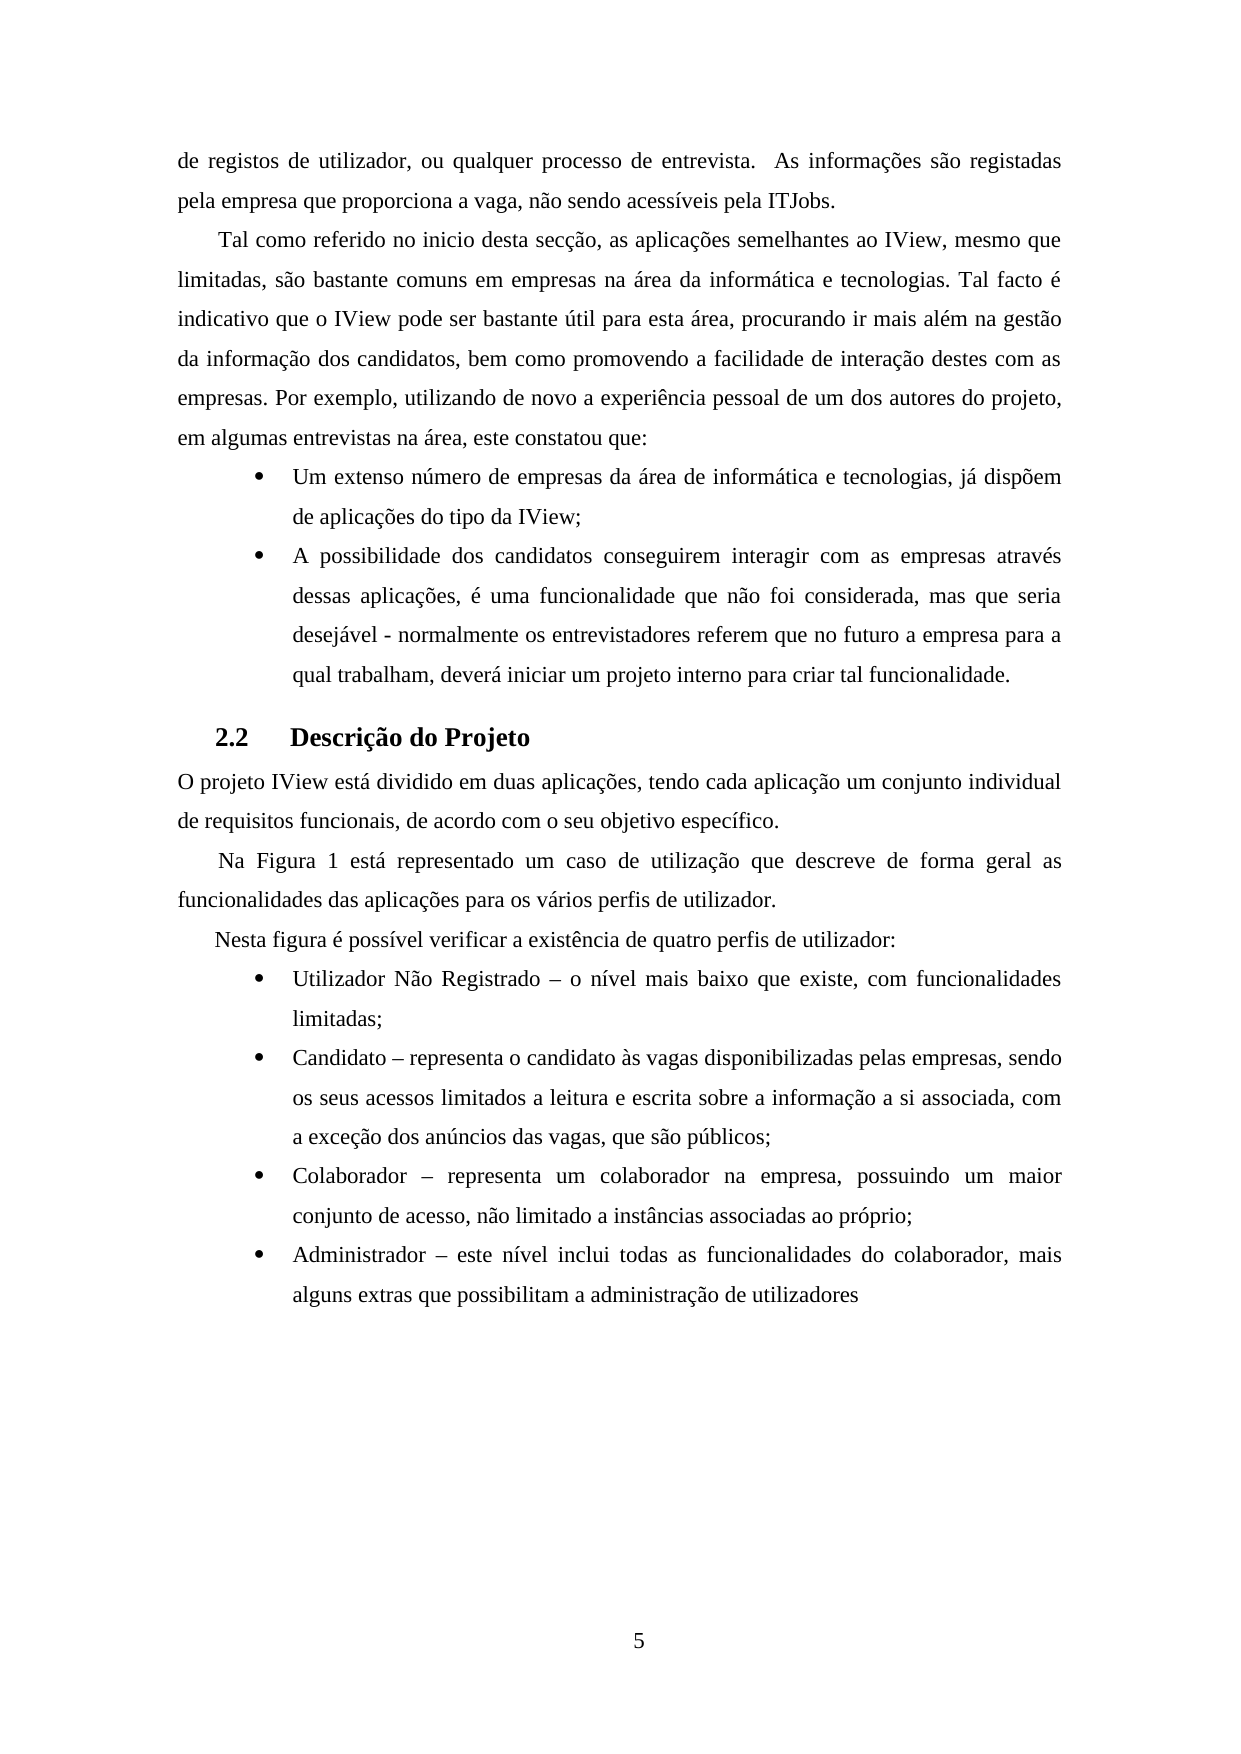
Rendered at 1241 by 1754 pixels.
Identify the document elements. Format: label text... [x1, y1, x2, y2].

list Administrador – este nível inclui todas as funcionalidades do colaborador, mais alguns extras que possibilitam a administração de utilizadores [255, 1242, 1063, 1307]
text Na Figura 1 está representado um caso de utilização que descreve de forma geral as funcionalidades das aplicações para os vários perfis de utilizador. [177, 847, 1063, 913]
list A possibilidade dos candidatos conseguirem interagir com as empresas através dessas aplicações, é uma funcionalidade que não foi considerada, mas que seria desejável - normalmente os entrevistadores referem que no futuro a empresa para a qual trabalham, deverá iniciar um projeto interno para criar tal funcionalidade. [255, 542, 1063, 687]
list Colaborador – representa um colaborador na empresa, possuindo um maior conjunto de acesso, não limitado a instâncias associadas ao próprio; [255, 1163, 1063, 1228]
subtitle Descrição do Projeto [215, 721, 1063, 752]
text Tal como referido no inicio desta secção, as aplicações semelhantes ao IView, mesmo que limitadas, são bastante comuns em empresas na área da informática e tecnologias. Tal facto é indicativo que o IView pode ser bastante útil para esta área, procurando ir mais além na gestão da informação dos candidatos, bem como promovendo a facilidade de interação destes com as empresas. Por exemplo, utilizando de novo a experiência pessoal de um dos autores do projeto, em algumas entrevistas na área, este constatou que: [177, 227, 1063, 450]
text O projeto IView está dividido em duas aplicações, tendo cada aplicação um conjunto individual de requisitos funcionais, de acordo com o seu objetivo específico. [177, 768, 1063, 834]
list Utilizador Não Registrado – o nível mais baixo que existe, com funcionalidades limitadas; [255, 965, 1063, 1031]
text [177, 148, 1063, 213]
list Candidato – representa o candidato às vagas disponibilizadas pelas empresas, sendo os seus acessos limitados a leitura e escrita sobre a informação a si associada, com a exceção dos anúncios das vagas, que são públicos; [255, 1044, 1063, 1149]
text Nesta figura é possível verificar a existência de quatro perfis de utilizador: [177, 926, 1063, 952]
list Um extenso número de empresas da área de informática e tecnologias, já dispõem de aplicações do tipo da IView; [255, 463, 1063, 529]
